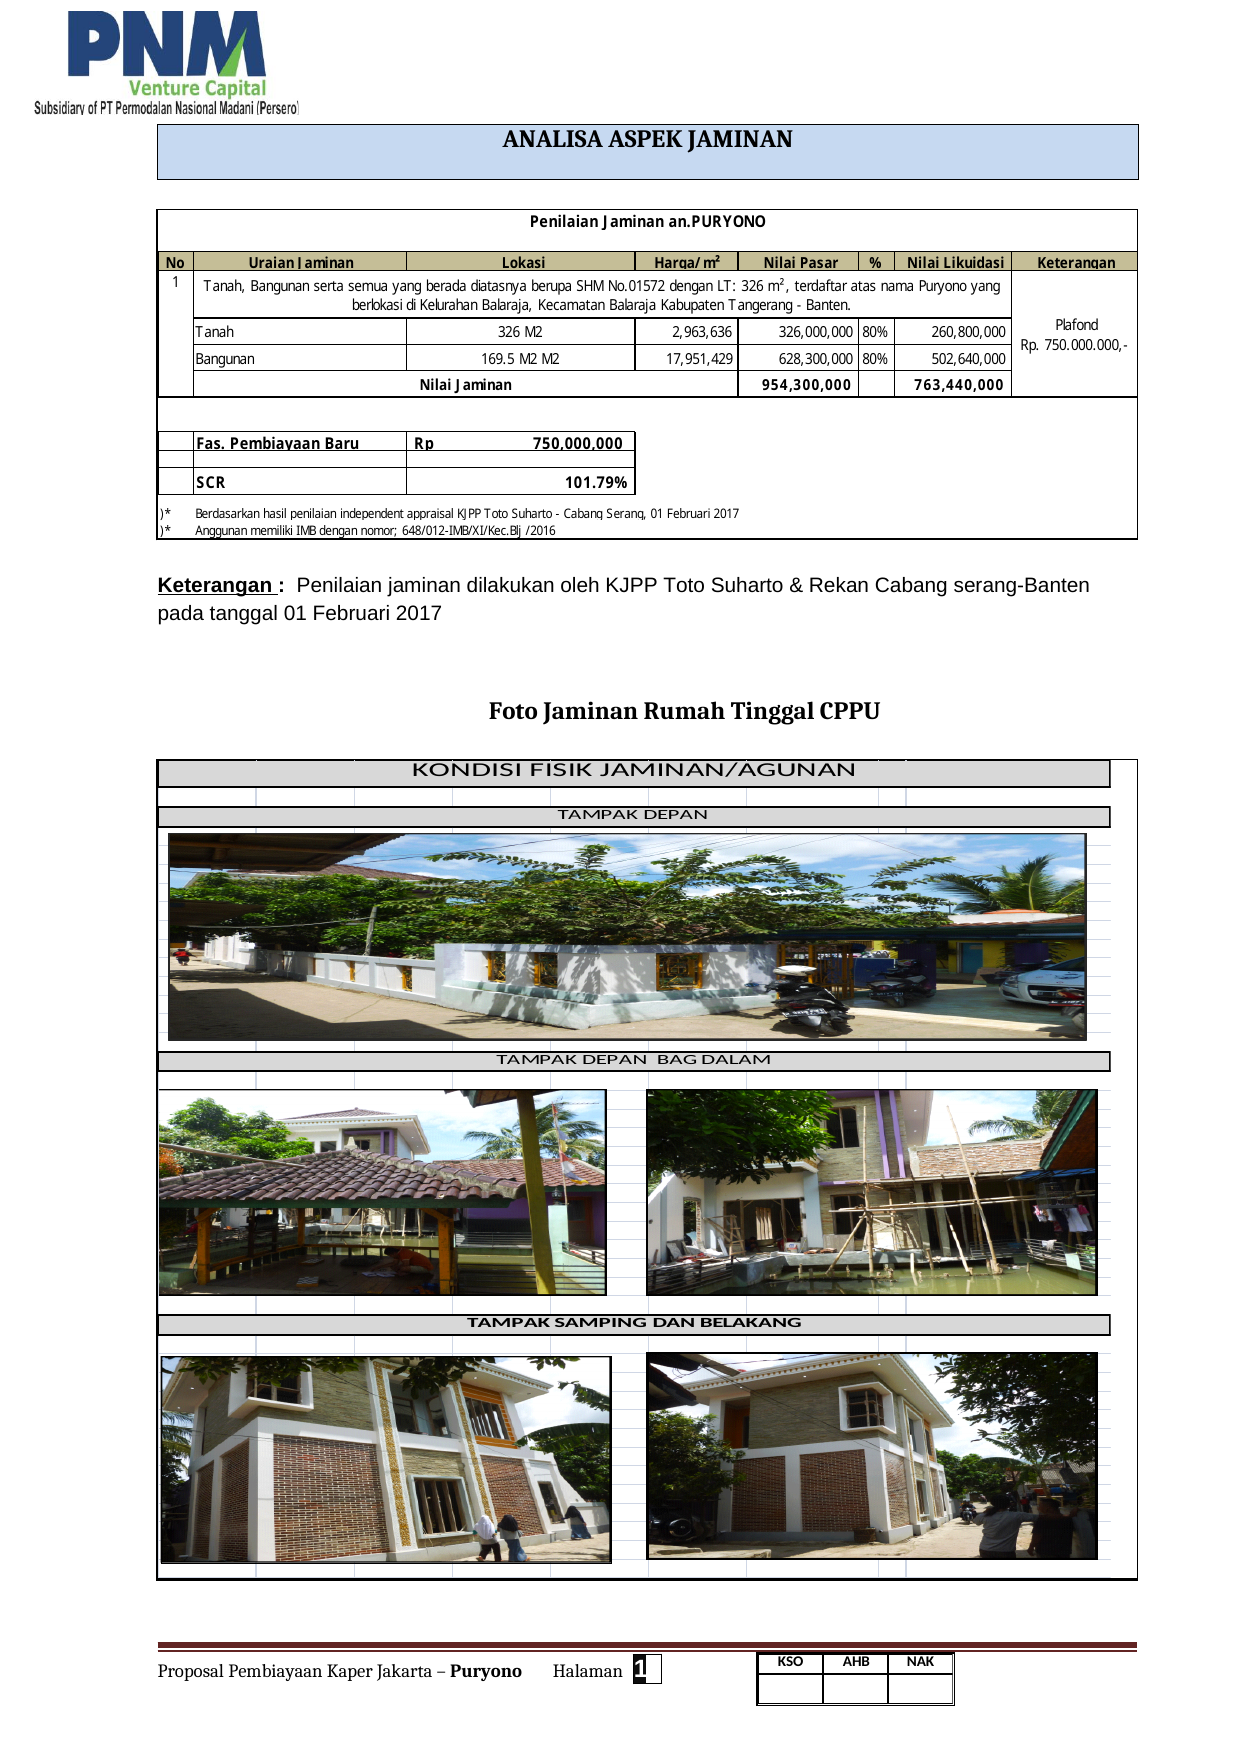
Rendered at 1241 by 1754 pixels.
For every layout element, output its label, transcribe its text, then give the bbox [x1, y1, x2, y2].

text Foto Jaminan Rumah Tinggal CPPU [232, 697, 1137, 726]
picture [34, 11, 299, 114]
table_header ANALISA ASPEK JAMINAN [158, 125, 1138, 179]
text Keterangan : Penilaian jaminan dilakukan oleh KJPP Toto Suharto & Rekan Cabang serang-Banten pada tanggal 01 Februari 2017 [157, 573, 1137, 624]
